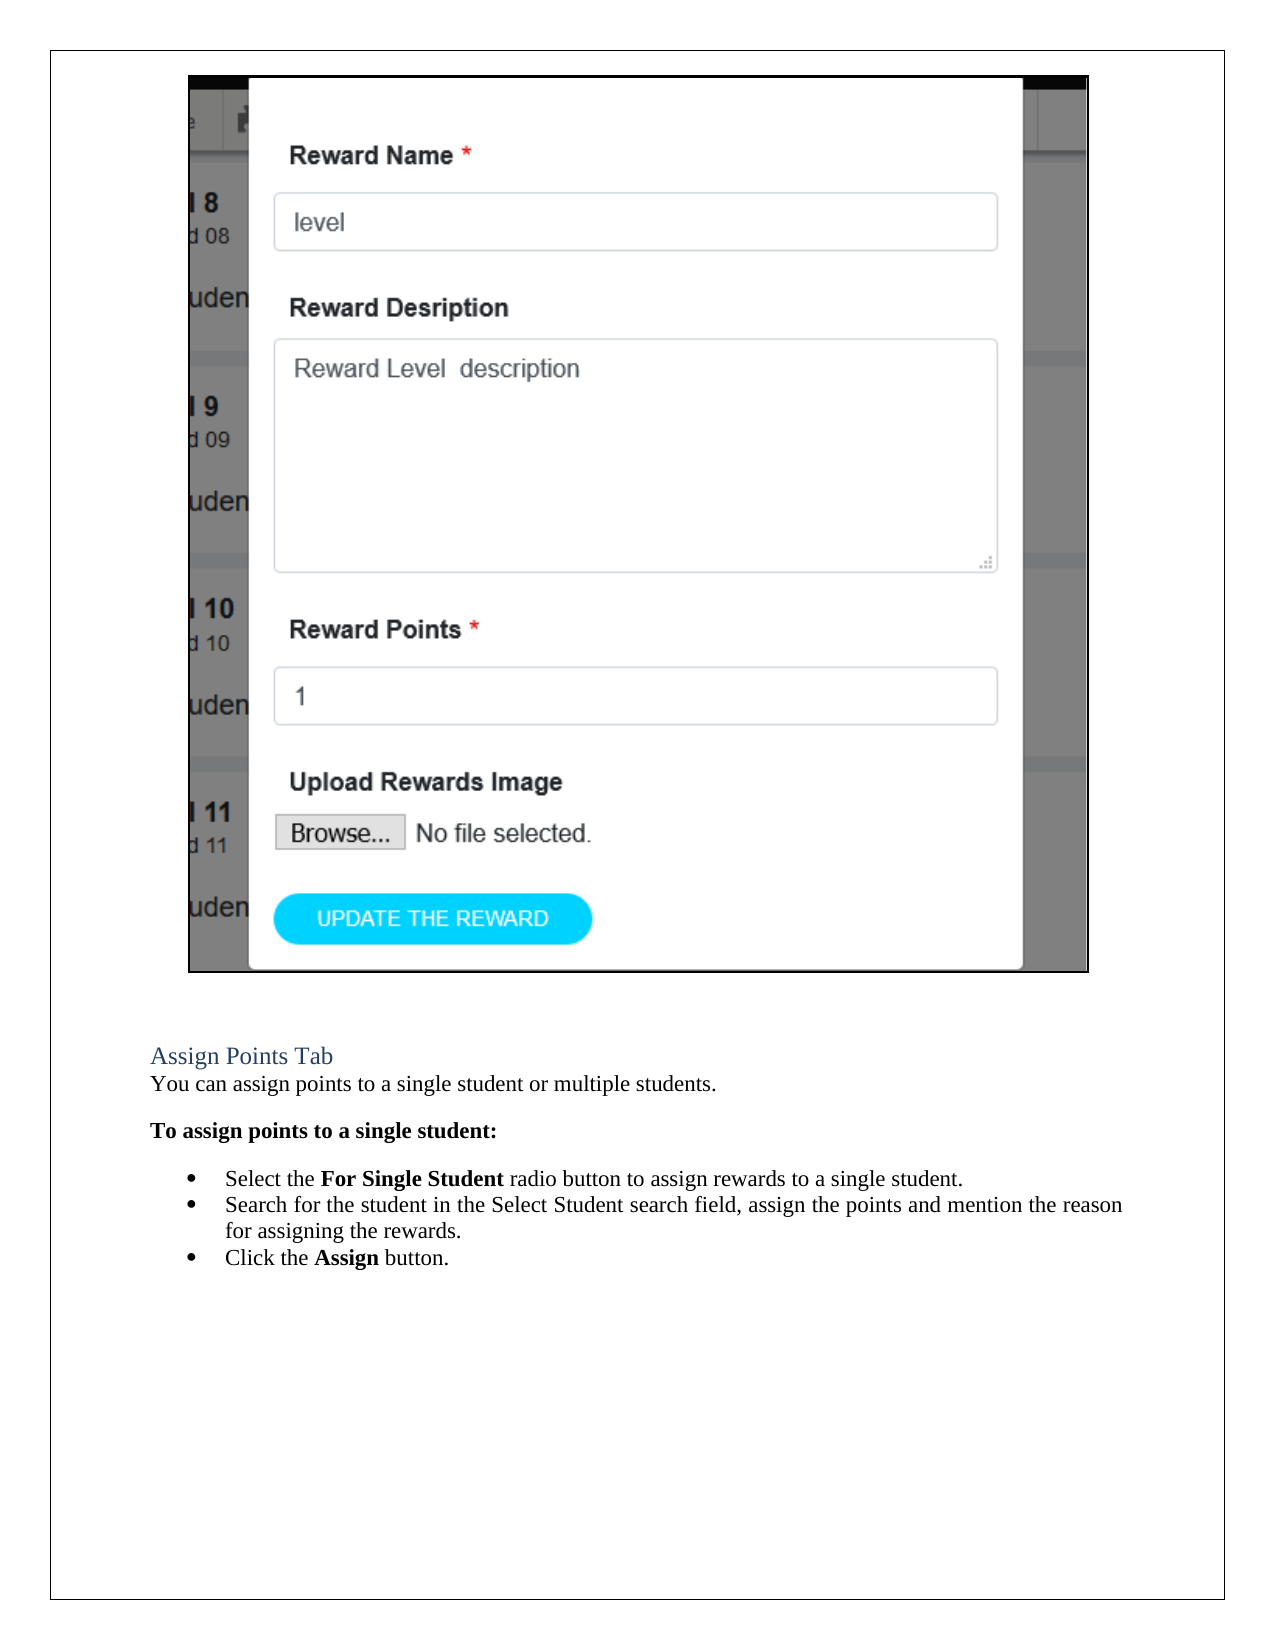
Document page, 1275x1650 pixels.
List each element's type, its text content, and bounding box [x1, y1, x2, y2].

text To assign points to a single student: [150, 1117, 1125, 1144]
list Click the Assign button. [187, 1244, 1125, 1270]
list Select the For Single Student radio button to assign rewards to a single student. [187, 1164, 1125, 1191]
picture [190, 78, 1087, 971]
text You can assign points to a single student or multiple students. [150, 1070, 1125, 1097]
list Search for the student in the Select Student search field, assign the points and mention the reason for assigning the rewards. [187, 1191, 1125, 1244]
subtitle Assign Points Tab [150, 1041, 1125, 1070]
